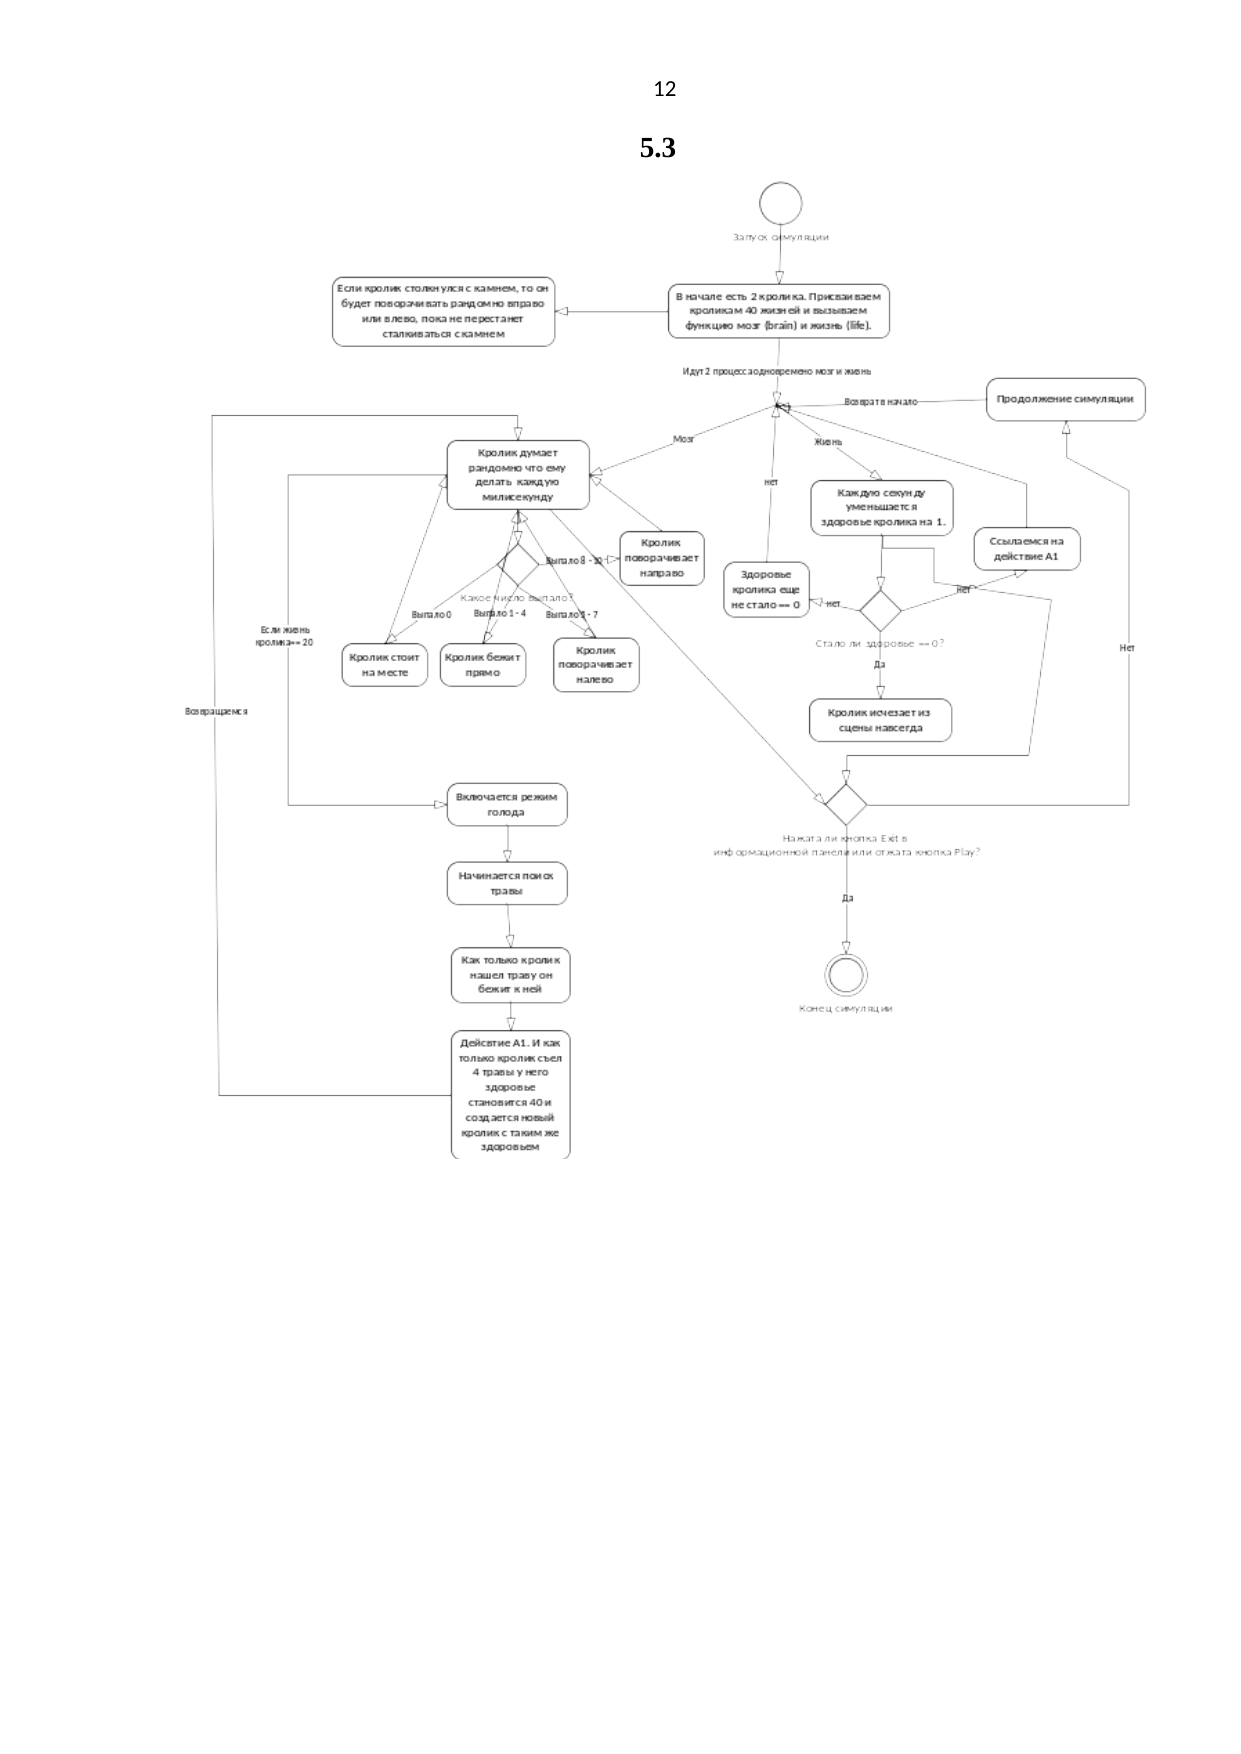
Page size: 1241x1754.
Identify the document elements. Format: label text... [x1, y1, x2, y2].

text 5.3 Реализация алгоритма травоядного, его анимация [177, 130, 1146, 163]
